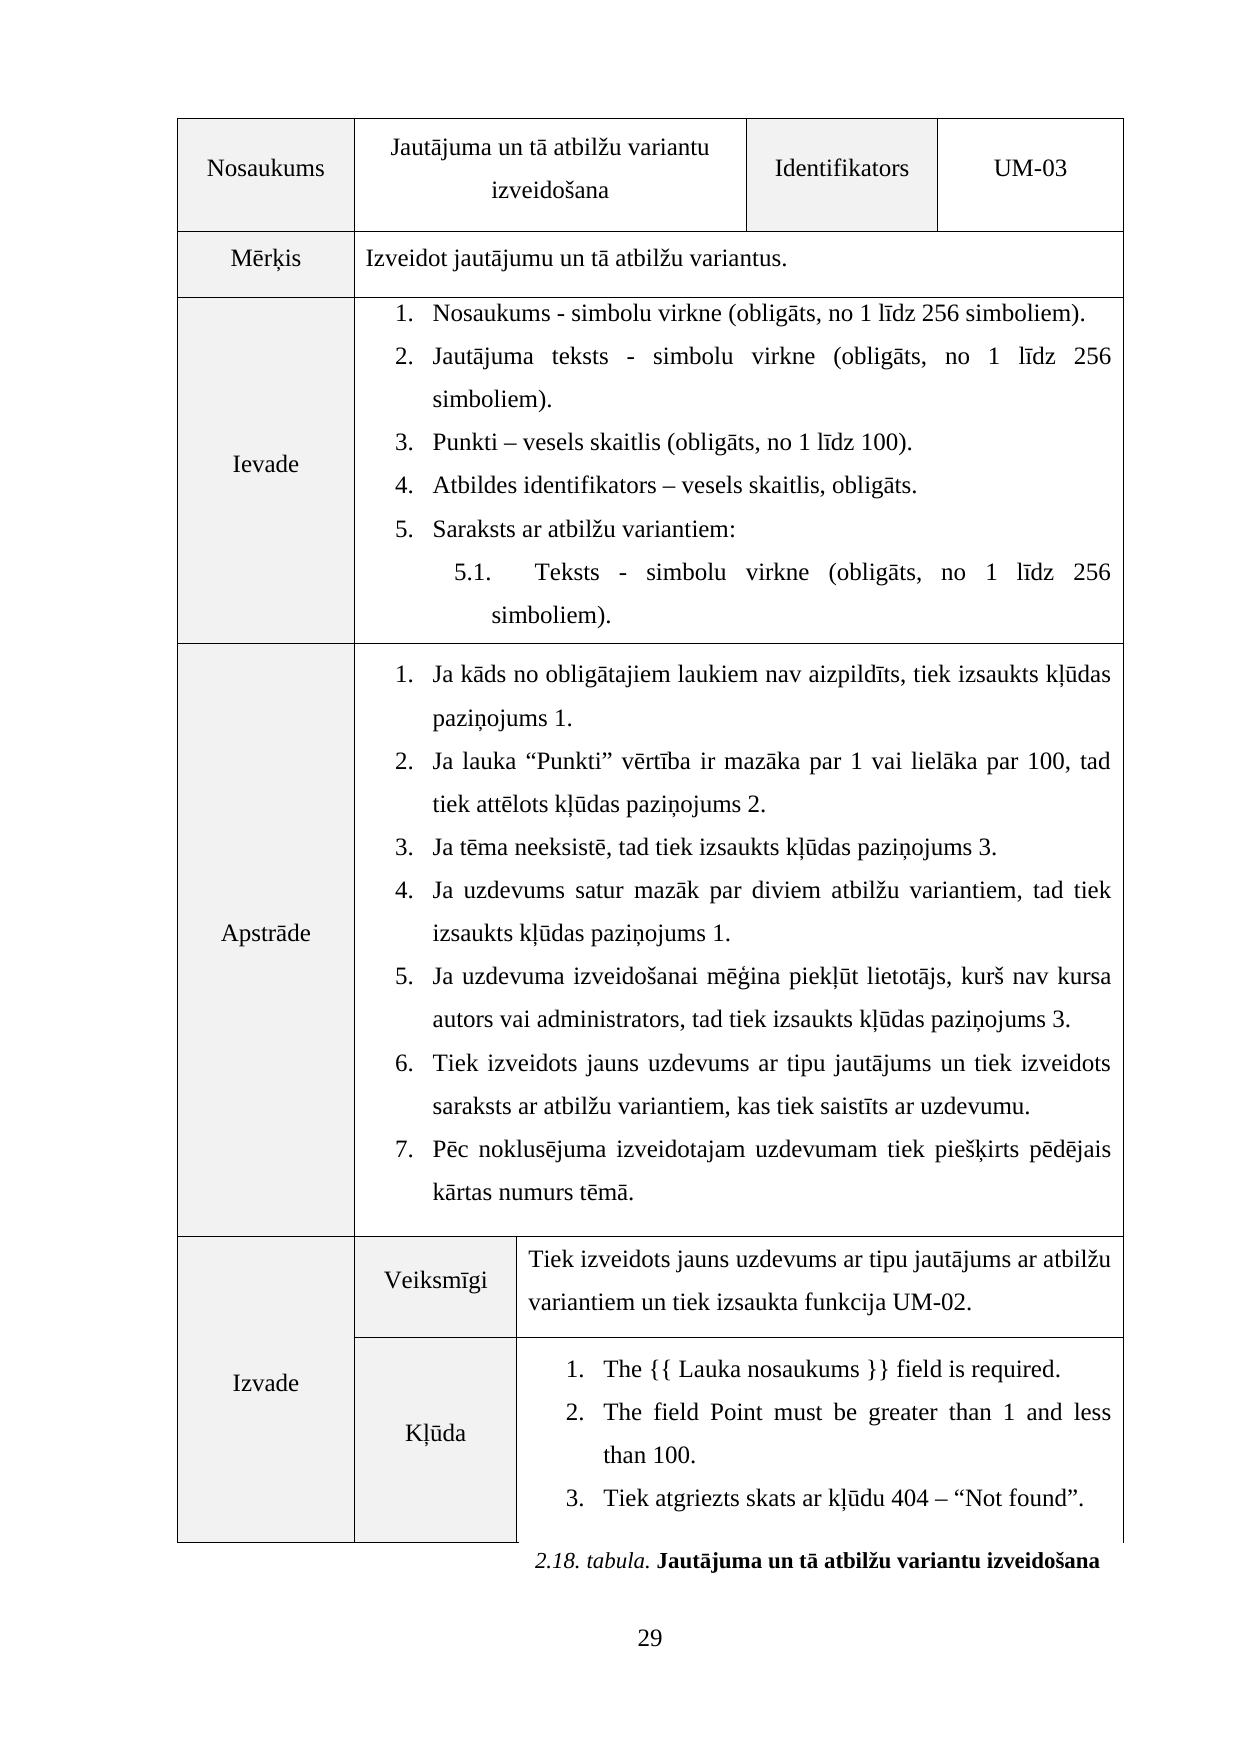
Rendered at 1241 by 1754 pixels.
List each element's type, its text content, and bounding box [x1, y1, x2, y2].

table_header Identifikators [747, 119, 937, 231]
table_cell Ievade [178, 298, 354, 643]
table_header Jautājuma un tā atbilžu variantu izveidošana [355, 119, 746, 231]
table_cell Mērķis [178, 232, 354, 297]
table_cell Nosaukums - simbolu virkne (obligāts, no 1 līdz 256 simboliem). Jautājuma teksts - simbolu virkne (obligāts, no 1 līdz 256 simboliem). Punkti – vesels skaitlis (obligāts, no 1 līdz 100). Atbildes identifikators – vesels skaitlis, obligāts. Saraksts ar atbilžu variantiem: Teksts - simbolu virkne (obligāts, no 1 līdz 256 simboliem). [355, 298, 1123, 643]
table_cell The {{ Lauka nosaukums }} field is required. The field Point must be greater than 1 and less than 100. Tiek atgriezts skats ar kļūdu 404 – “Not found”. [517, 1338, 1123, 1542]
table_cell Apstrāde [178, 644, 354, 1236]
table_header Nosaukums [178, 119, 354, 231]
table_cell Tiek izveidots jauns uzdevums ar tipu jautājums ar atbilžu variantiem un tiek izsaukta funkcija UM-02. [517, 1237, 1123, 1337]
table_cell Veiksmīgi [355, 1237, 516, 1337]
table_cell Ja kāds no obligātajiem laukiem nav aizpildīts, tiek izsaukts kļūdas paziņojums 1. Ja lauka “Punkti” vērtība ir mazāka par 1 vai lielāka par 100, tad tiek attēlots kļūdas paziņojums 2. Ja tēma neeksistē, tad tiek izsaukts kļūdas paziņojums 3. Ja uzdevums satur mazāk par diviem atbilžu variantiem, tad tiek izsaukts kļūdas paziņojums 1. Ja uzdevuma izveidošanai mēģina piekļūt lietotājs, kurš nav kursa autors vai administrators, tad tiek izsaukts kļūdas paziņojums 3. Tiek izveidots jauns uzdevums ar tipu jautājums un tiek izveidots saraksts ar atbilžu variantiem, kas tiek saistīts ar uzdevumu. Pēc noklusējuma izveidotajam uzdevumam tiek piešķirts pēdējais kārtas numurs tēmā. [355, 644, 1123, 1236]
table_header UM-03 [938, 119, 1123, 231]
table_cell Kļūda [355, 1338, 516, 1542]
table_cell Izvade [178, 1237, 354, 1542]
table_cell Izveidot jautājumu un tā atbilžu variantus. [355, 232, 1123, 297]
